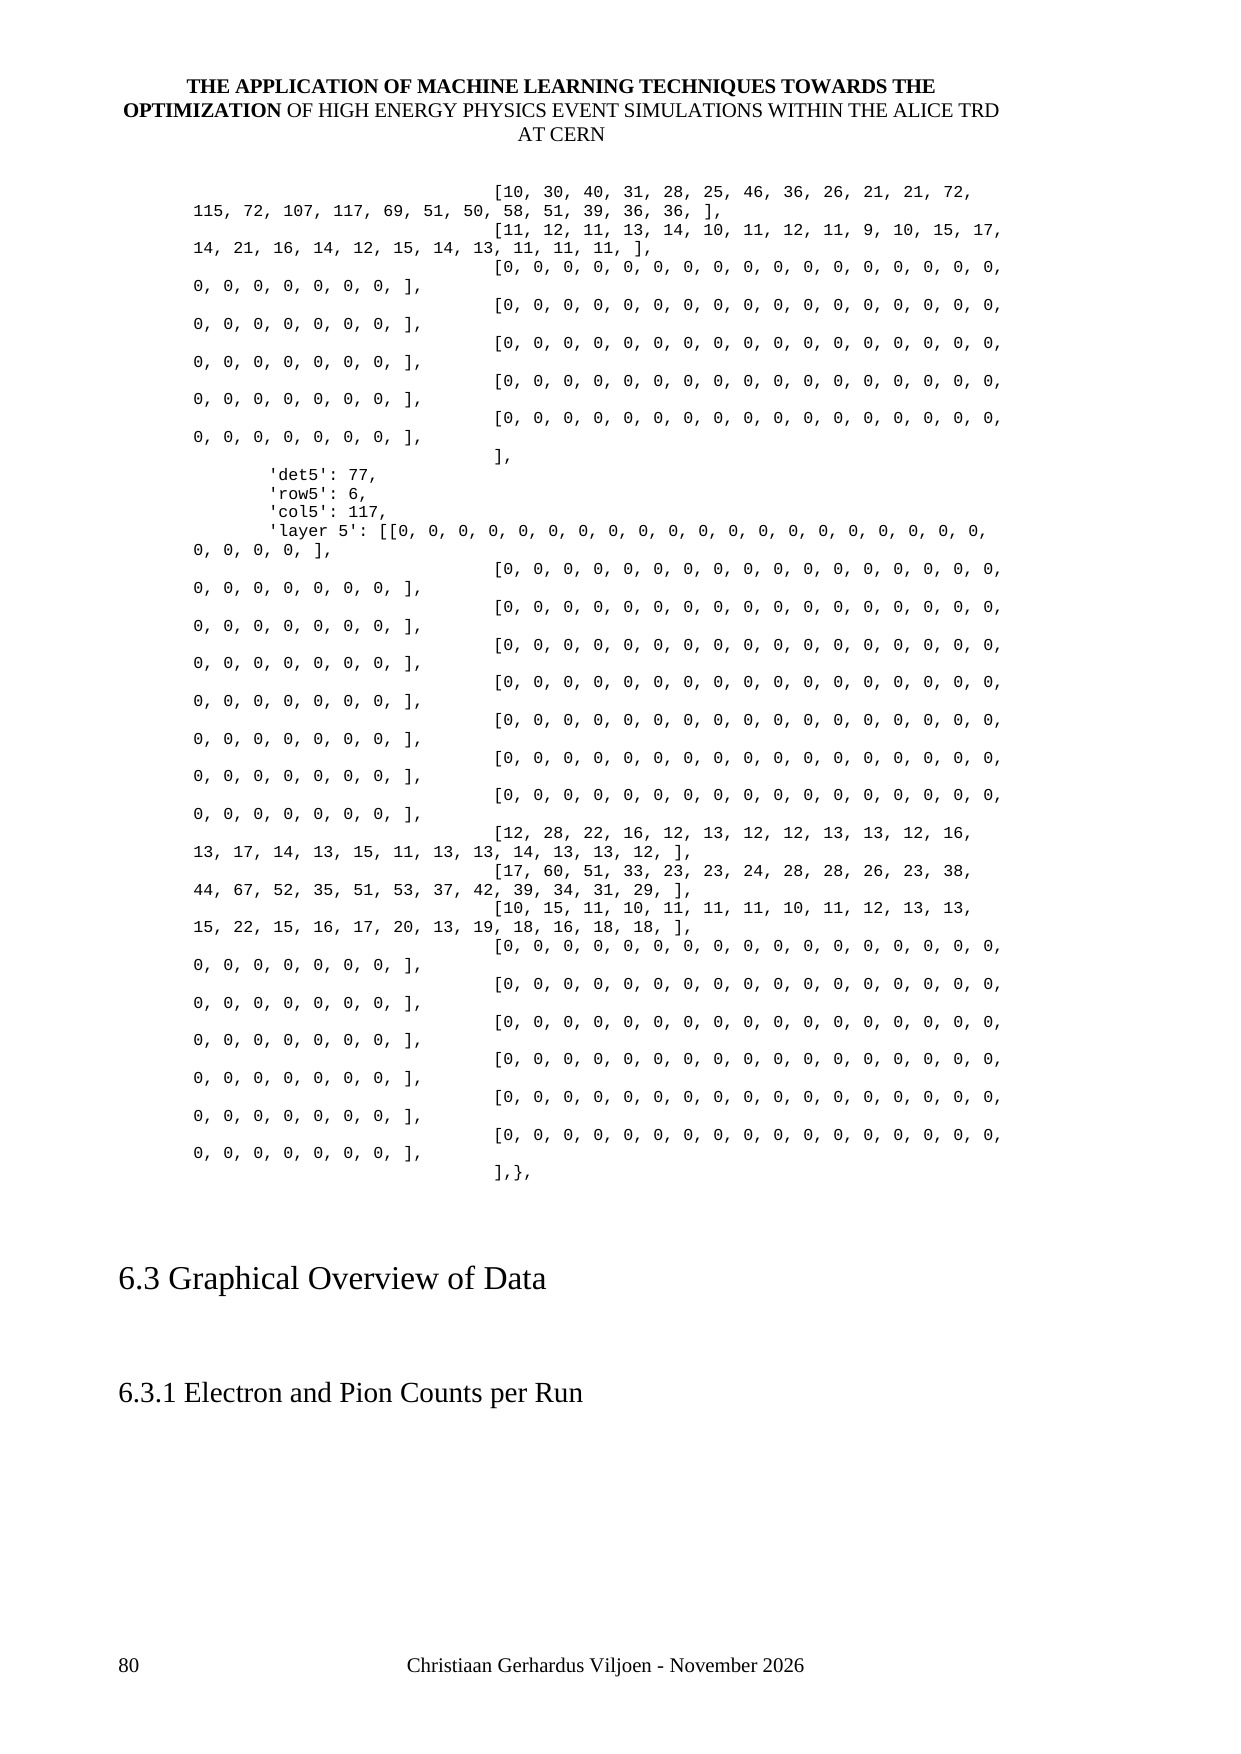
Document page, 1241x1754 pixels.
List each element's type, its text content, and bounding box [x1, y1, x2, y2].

text [0, 0, 0, 0, 0, 0, 0, 0, 0, 0, 0, 0, 0, 0, 0, 0, 0, 0, 0, 0, 0, 0, 0, 0, ], [193, 598, 1004, 636]
text [11, 12, 11, 13, 14, 10, 11, 12, 11, 9, 10, 15, 17, 14, 21, 16, 14, 12, 15, 14, 13, 11, 11, 11, ], [193, 221, 1004, 259]
text [0, 0, 0, 0, 0, 0, 0, 0, 0, 0, 0, 0, 0, 0, 0, 0, 0, 0, 0, 0, 0, 0, 0, 0, ], [193, 1051, 1004, 1088]
text [10, 30, 40, 31, 28, 25, 46, 36, 26, 21, 21, 72, 115, 72, 107, 117, 69, 51, 50, 58, 51, 39, 36, 36, ], [193, 183, 1004, 221]
text [0, 0, 0, 0, 0, 0, 0, 0, 0, 0, 0, 0, 0, 0, 0, 0, 0, 0, 0, 0, 0, 0, 0, 0, ], [193, 561, 1004, 598]
text [0, 0, 0, 0, 0, 0, 0, 0, 0, 0, 0, 0, 0, 0, 0, 0, 0, 0, 0, 0, 0, 0, 0, 0, ], [193, 1088, 1004, 1126]
text [0, 0, 0, 0, 0, 0, 0, 0, 0, 0, 0, 0, 0, 0, 0, 0, 0, 0, 0, 0, 0, 0, 0, 0, ], [193, 938, 1004, 975]
text [10, 15, 11, 10, 11, 11, 11, 10, 11, 12, 13, 13, 15, 22, 15, 16, 17, 20, 13, 19, 18, 16, 18, 18, ], [193, 900, 1004, 938]
text [0, 0, 0, 0, 0, 0, 0, 0, 0, 0, 0, 0, 0, 0, 0, 0, 0, 0, 0, 0, 0, 0, 0, 0, ], [193, 711, 1004, 749]
text [0, 0, 0, 0, 0, 0, 0, 0, 0, 0, 0, 0, 0, 0, 0, 0, 0, 0, 0, 0, 0, 0, 0, 0, ], [193, 259, 1004, 297]
subtitle Graphical Overview of Data [118, 1258, 1004, 1296]
text [0, 0, 0, 0, 0, 0, 0, 0, 0, 0, 0, 0, 0, 0, 0, 0, 0, 0, 0, 0, 0, 0, 0, 0, ], [193, 410, 1004, 447]
text [17, 60, 51, 33, 23, 23, 24, 28, 28, 26, 23, 38, 44, 67, 52, 35, 51, 53, 37, 42, 39, 34, 31, 29, ], [193, 862, 1004, 900]
text [0, 0, 0, 0, 0, 0, 0, 0, 0, 0, 0, 0, 0, 0, 0, 0, 0, 0, 0, 0, 0, 0, 0, 0, ], [193, 1126, 1004, 1164]
text [0, 0, 0, 0, 0, 0, 0, 0, 0, 0, 0, 0, 0, 0, 0, 0, 0, 0, 0, 0, 0, 0, 0, 0, ], [193, 787, 1004, 824]
text [0, 0, 0, 0, 0, 0, 0, 0, 0, 0, 0, 0, 0, 0, 0, 0, 0, 0, 0, 0, 0, 0, 0, 0, ], [193, 372, 1004, 410]
text [0, 0, 0, 0, 0, 0, 0, 0, 0, 0, 0, 0, 0, 0, 0, 0, 0, 0, 0, 0, 0, 0, 0, 0, ], [193, 334, 1004, 372]
text [12, 28, 22, 16, 12, 13, 12, 12, 13, 13, 12, 16, 13, 17, 14, 13, 15, 11, 13, 13, 14, 13, 13, 12, ], [193, 824, 1004, 862]
text 'layer 5': [[0, 0, 0, 0, 0, 0, 0, 0, 0, 0, 0, 0, 0, 0, 0, 0, 0, 0, 0, 0, 0, 0, 0, 0, ], [193, 523, 1004, 561]
text [0, 0, 0, 0, 0, 0, 0, 0, 0, 0, 0, 0, 0, 0, 0, 0, 0, 0, 0, 0, 0, 0, 0, 0, ], [193, 975, 1004, 1013]
text [0, 0, 0, 0, 0, 0, 0, 0, 0, 0, 0, 0, 0, 0, 0, 0, 0, 0, 0, 0, 0, 0, 0, 0, ], [193, 1013, 1004, 1051]
text 'det5': 77, [193, 466, 1004, 485]
text 'row5': 6, [193, 485, 1004, 504]
text [0, 0, 0, 0, 0, 0, 0, 0, 0, 0, 0, 0, 0, 0, 0, 0, 0, 0, 0, 0, 0, 0, 0, 0, ], [193, 636, 1004, 674]
subtitle Electron and Pion Counts per Run [118, 1375, 1004, 1409]
text ], [193, 447, 1004, 466]
text [0, 0, 0, 0, 0, 0, 0, 0, 0, 0, 0, 0, 0, 0, 0, 0, 0, 0, 0, 0, 0, 0, 0, 0, ], [193, 749, 1004, 787]
text [0, 0, 0, 0, 0, 0, 0, 0, 0, 0, 0, 0, 0, 0, 0, 0, 0, 0, 0, 0, 0, 0, 0, 0, ], [193, 297, 1004, 334]
text 'col5': 117, [193, 504, 1004, 523]
text [0, 0, 0, 0, 0, 0, 0, 0, 0, 0, 0, 0, 0, 0, 0, 0, 0, 0, 0, 0, 0, 0, 0, 0, ], [193, 674, 1004, 711]
text ],}, [193, 1164, 1004, 1183]
